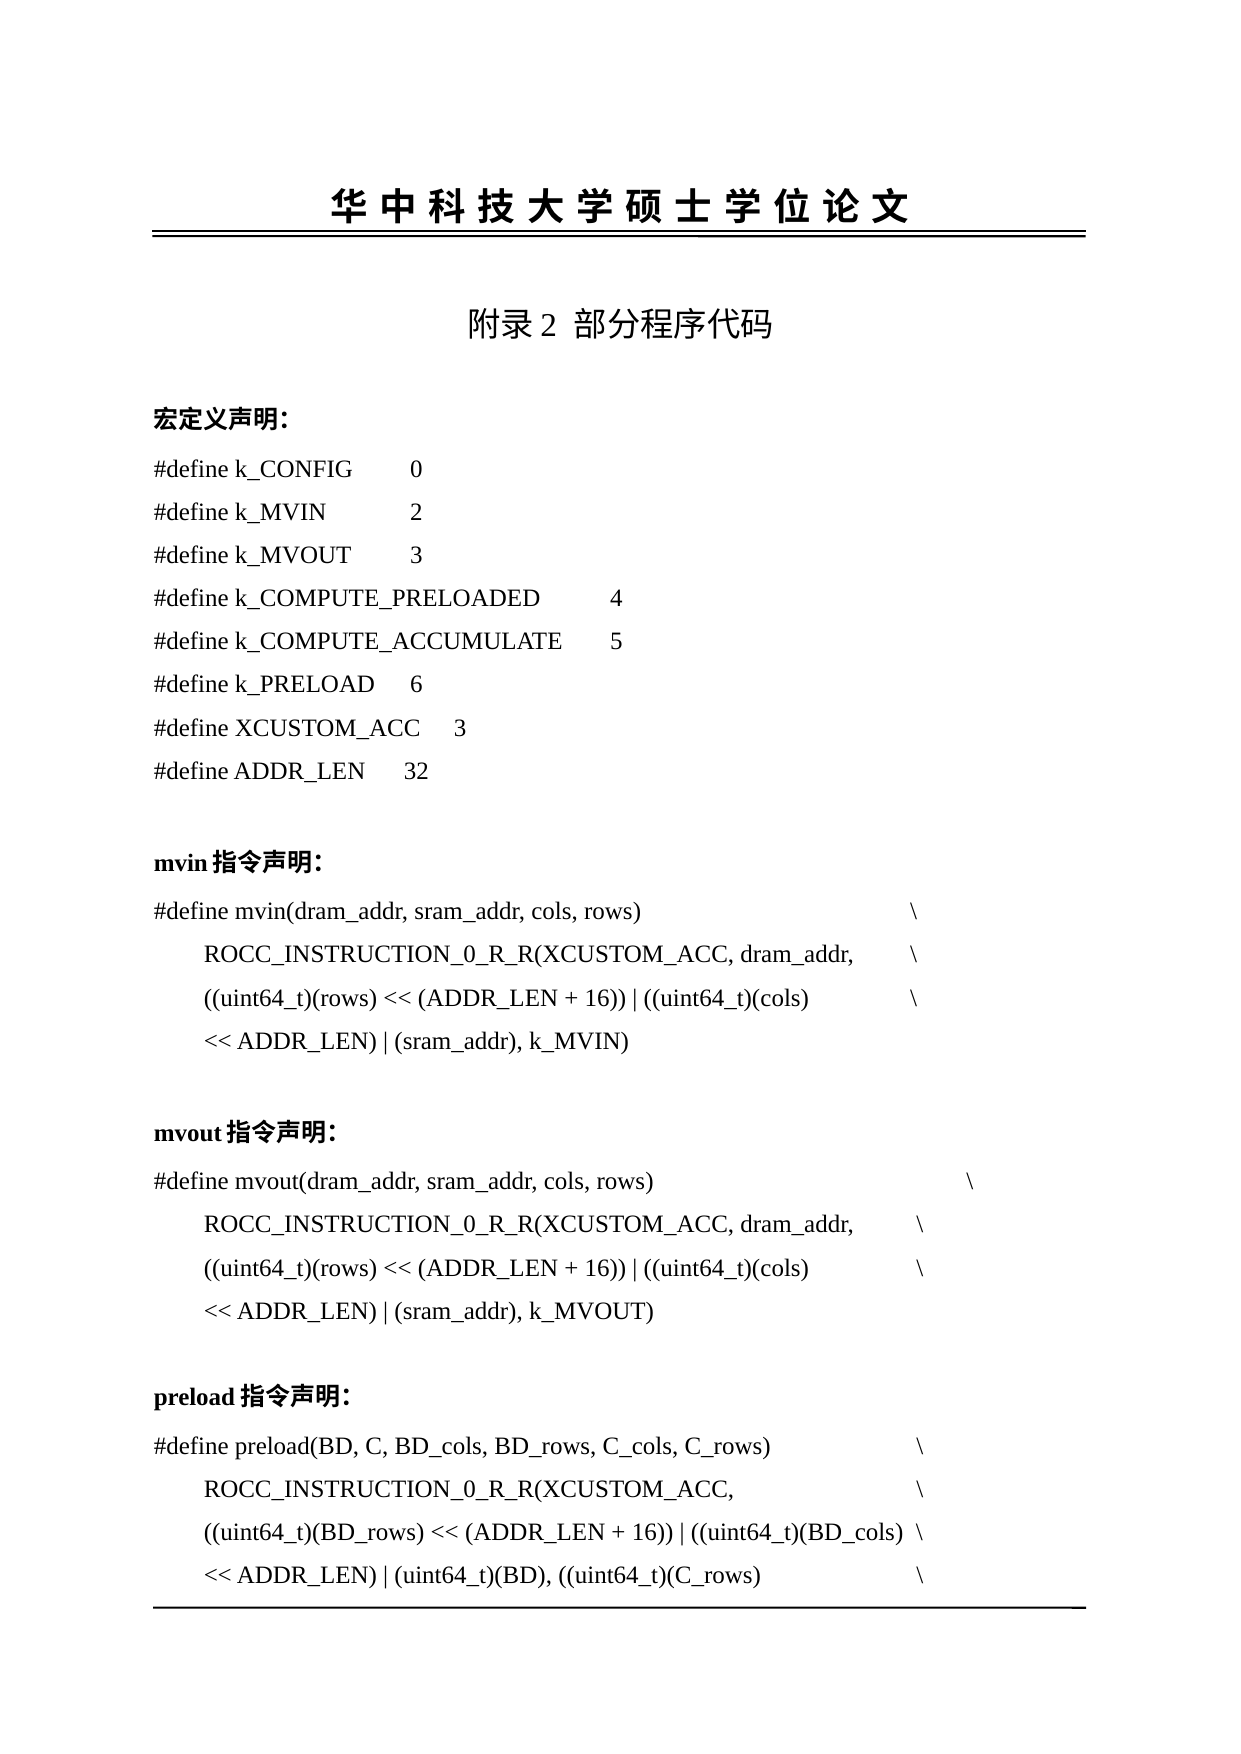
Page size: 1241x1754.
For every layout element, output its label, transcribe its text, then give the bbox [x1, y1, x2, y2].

text ((uint64_t)(rows) << (ADDR_LEN + 16)) | ((uint64_t)(cols) \ [153, 1253, 1087, 1281]
text #define mvin(dram_addr, sram_addr, cols, rows) \ [153, 896, 1087, 925]
text << ADDR_LEN) | (sram_addr), k_MVOUT) [153, 1296, 1087, 1324]
text ROCC_INSTRUCTION_0_R_R(XCUSTOM_ACC, dram_addr, \ [153, 939, 1087, 968]
text #define k_MVIN 2 [153, 497, 1087, 526]
text #define k_MVOUT 3 [153, 540, 1087, 569]
text << ADDR_LEN) | (sram_addr), k_MVIN) [153, 1026, 1087, 1054]
text << ADDR_LEN) | (uint64_t)(BD), ((uint64_t)(C_rows) \ [153, 1561, 1087, 1589]
text ROCC_INSTRUCTION_0_R_R(XCUSTOM_ACC, \ [153, 1474, 1087, 1503]
text #define XCUSTOM_ACC 3 [153, 713, 1087, 741]
text #define k_CONFIG 0 [153, 454, 1087, 483]
text mvout指令声明： [153, 1112, 1087, 1148]
text ((uint64_t)(BD_rows) << (ADDR_LEN + 16)) | ((uint64_t)(BD_cols) \ [153, 1517, 1087, 1546]
text ROCC_INSTRUCTION_0_R_R(XCUSTOM_ACC, dram_addr, \ [153, 1209, 1087, 1238]
text #define k_COMPUTE_PRELOADED 4 [153, 583, 1087, 612]
text preload指令声明： [153, 1377, 1087, 1413]
text #define k_COMPUTE_ACCUMULATE 5 [153, 626, 1087, 655]
text mvin指令声明： [153, 842, 1087, 878]
text #define preload(BD, C, BD_cols, BD_rows, C_cols, C_rows) \ [153, 1431, 1087, 1460]
text #define ADDR_LEN 32 [153, 756, 1087, 784]
text #define k_PRELOAD 6 [153, 669, 1087, 698]
text #define mvout(dram_addr, sram_addr, cols, rows) \ [153, 1166, 1087, 1195]
subtitle 附录2 部分程序代码 [153, 298, 1087, 346]
text 宏定义声明： [153, 399, 1087, 436]
text ((uint64_t)(rows) << (ADDR_LEN + 16)) | ((uint64_t)(cols) \ [153, 983, 1087, 1011]
